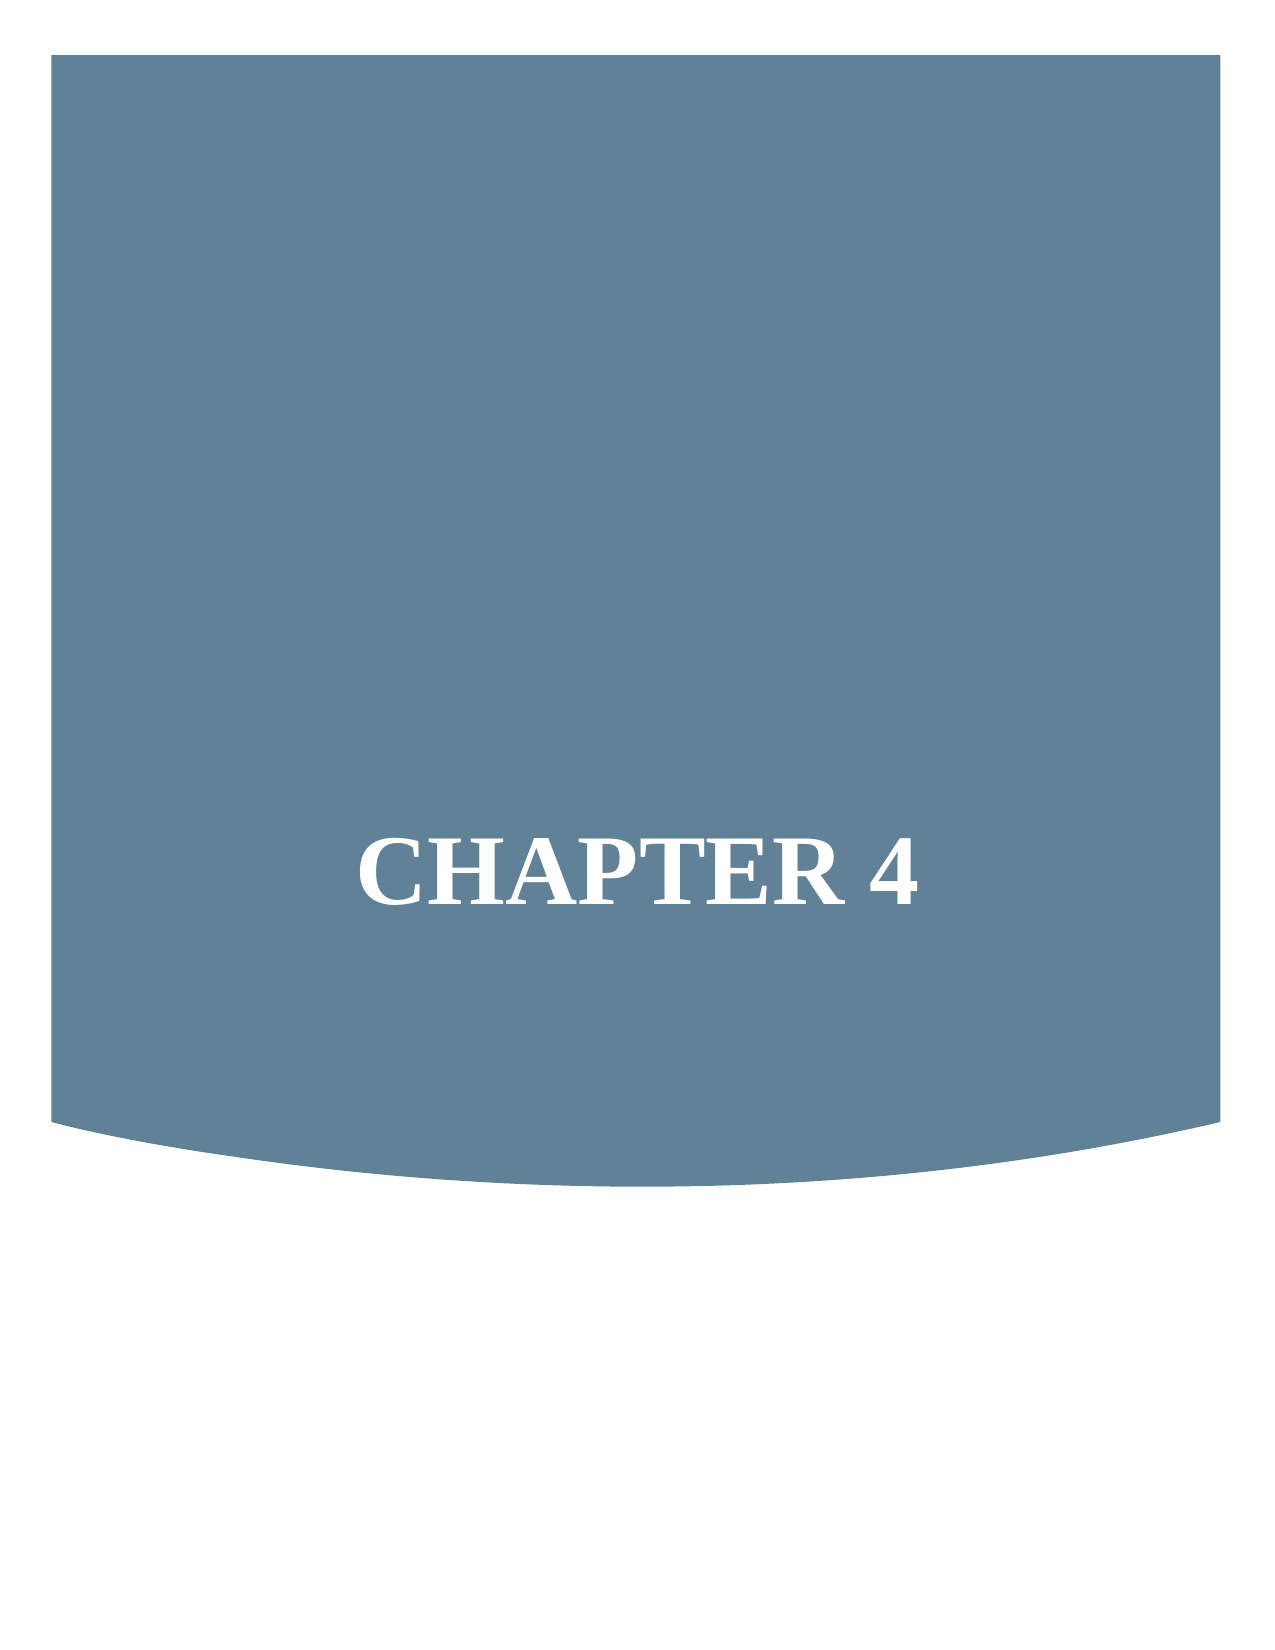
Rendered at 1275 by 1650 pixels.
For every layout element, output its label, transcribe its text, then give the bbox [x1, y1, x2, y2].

subtitle Chapter 4 [150, 811, 1125, 926]
